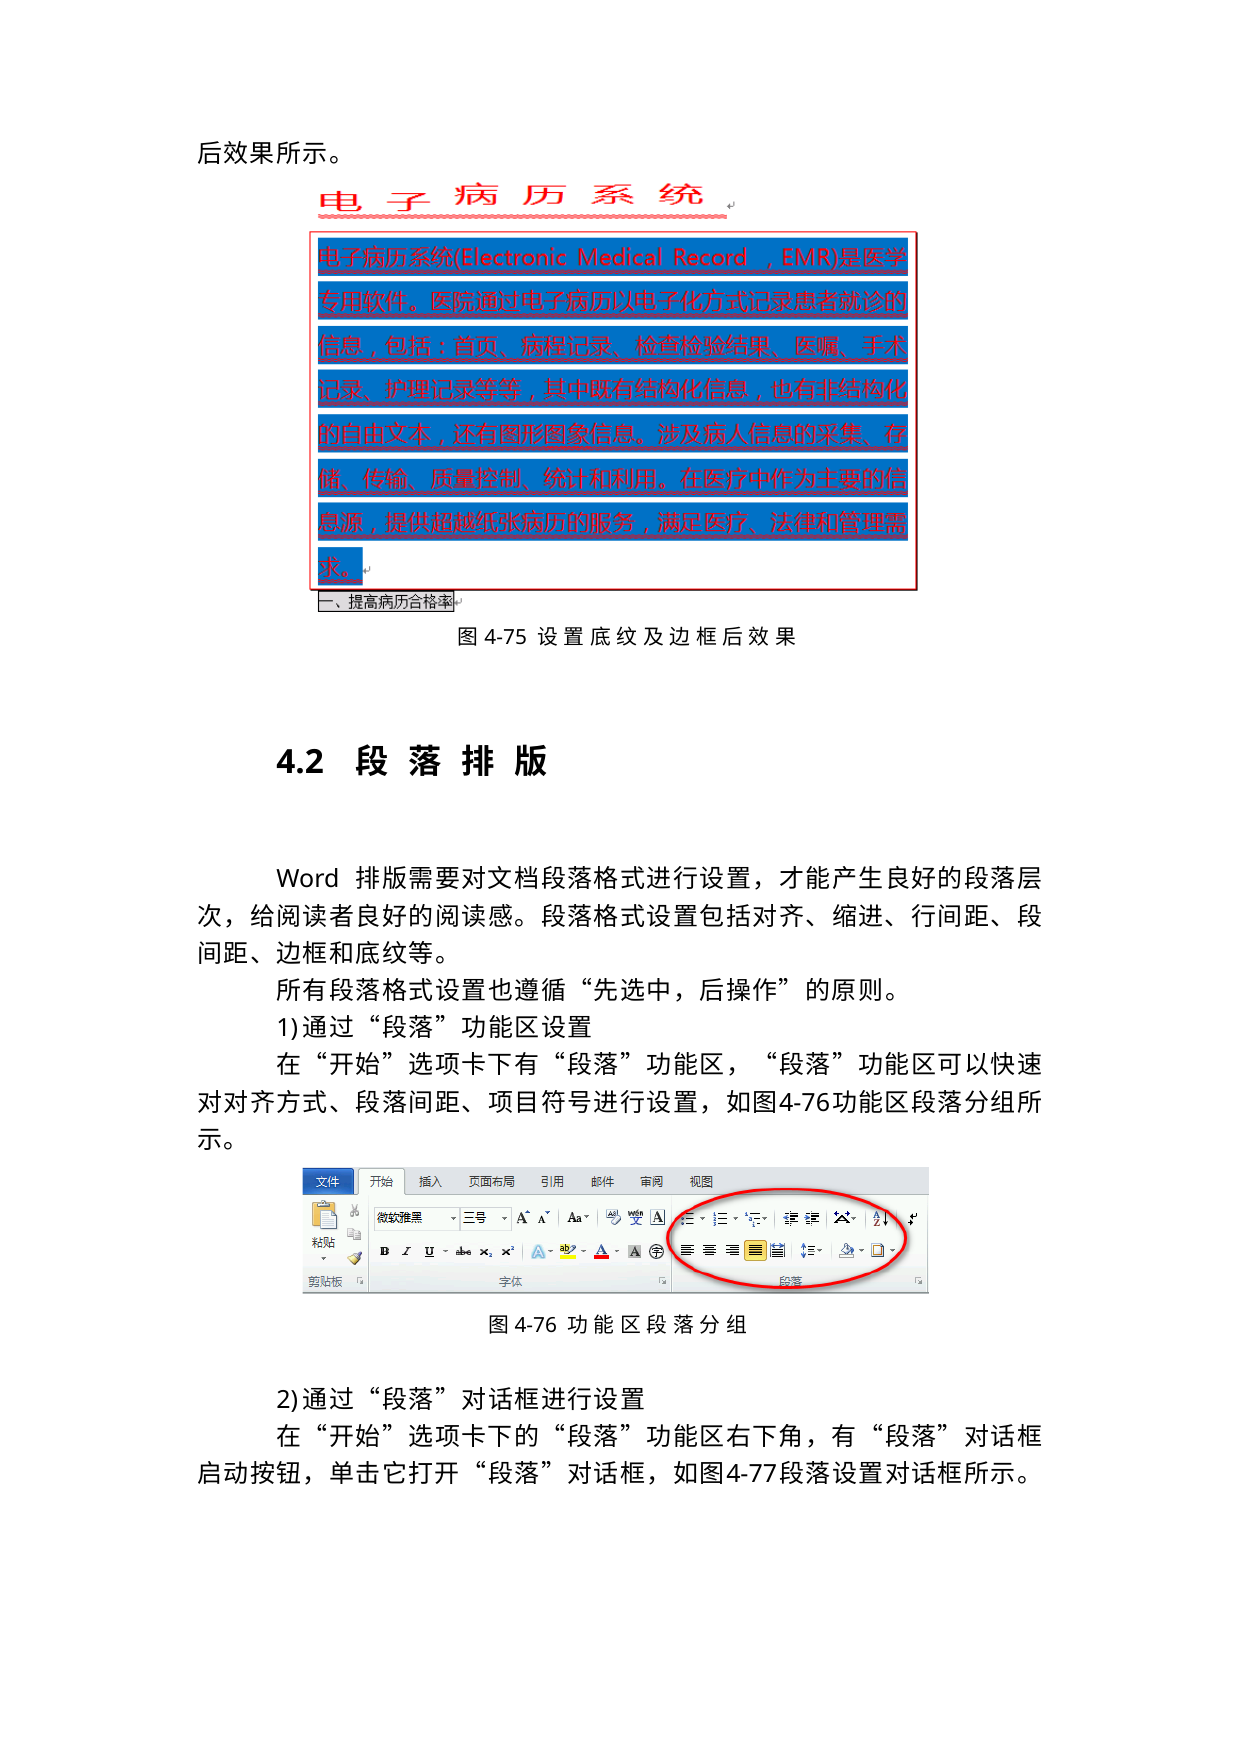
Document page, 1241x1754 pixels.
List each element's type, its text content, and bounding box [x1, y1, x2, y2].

picture [285, 175, 957, 612]
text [197, 133, 1043, 170]
subtitle 4.2 段落排版 [197, 722, 1043, 796]
list 所有段落格式设置也遵循“先选中，后操作”的原则。 [197, 970, 1043, 1007]
list Word排版需要对文档段落格式进行设置，才能产生良好的段落层次，给阅读者良好的阅读感。段落格式设置包括对齐、缩进、行间距、段间距、边框和底纹等。 [197, 858, 1043, 970]
list 通过“段落”功能区设置 [197, 1007, 1043, 1044]
table_header 图4-76功能区段落分组 [197, 1156, 1043, 1342]
list 通过“段落”对话框进行设置 [197, 1379, 1043, 1416]
list 在“开始”选项卡下有“段落”功能区，“段落”功能区可以快速对对齐方式、段落间距、项目符号进行设置，如图4-76功能区段落分组所示。 [197, 1044, 1043, 1156]
picture [302, 1167, 929, 1294]
table_header 图4-75设置底纹及边框后效果 [186, 170, 1074, 657]
list 在“开始”选项卡下的“段落”功能区右下角，有“段落”对话框启动按钮，单击它打开“段落”对话框，如图4-77段落设置对话框所示。 [197, 1416, 1043, 1491]
